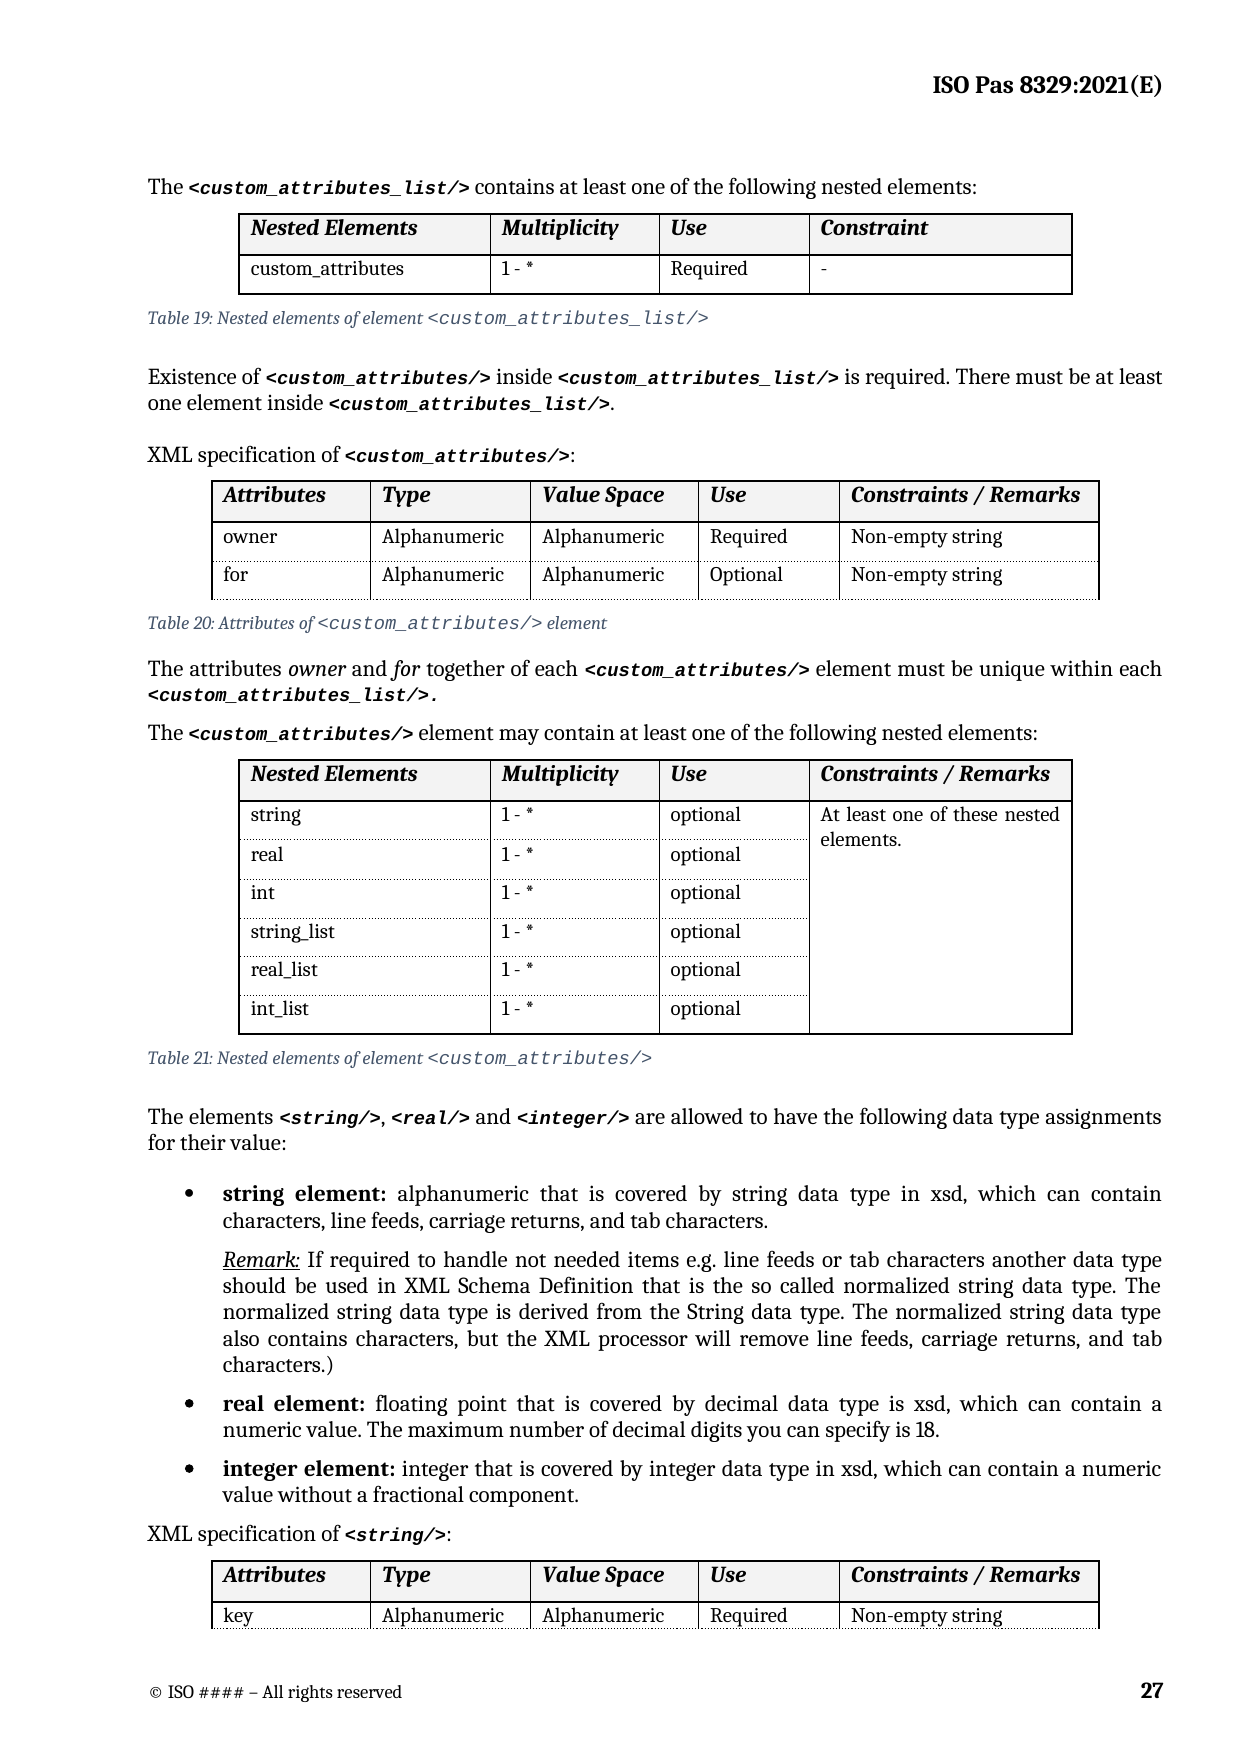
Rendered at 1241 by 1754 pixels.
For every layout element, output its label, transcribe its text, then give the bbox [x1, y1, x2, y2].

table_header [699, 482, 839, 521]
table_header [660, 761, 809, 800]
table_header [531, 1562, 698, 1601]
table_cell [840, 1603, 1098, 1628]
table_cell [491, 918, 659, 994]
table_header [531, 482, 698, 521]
text The elements <string/>, <real/> and <integer/> are allowed to have the following data type assignments for their value: [148, 1103, 1163, 1156]
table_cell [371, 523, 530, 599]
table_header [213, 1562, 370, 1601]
text The <custom_attributes/> element may contain at least one of the following nested elements: [148, 720, 1163, 746]
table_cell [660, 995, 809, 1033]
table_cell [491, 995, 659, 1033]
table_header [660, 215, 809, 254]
text Table 20: Attributes of <custom_attributes/> element [148, 613, 1163, 635]
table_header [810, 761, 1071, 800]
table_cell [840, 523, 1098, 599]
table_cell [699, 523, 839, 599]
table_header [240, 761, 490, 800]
text Table 19: Nested elements of element <custom_attributes_list/> [148, 308, 1163, 330]
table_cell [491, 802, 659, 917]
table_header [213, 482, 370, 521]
text The <custom_attributes_list/> contains at least one of the following nested elements: [148, 174, 1163, 200]
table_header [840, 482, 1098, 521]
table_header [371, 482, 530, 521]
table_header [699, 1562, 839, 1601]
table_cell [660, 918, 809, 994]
list integer element: integer that is covered by integer data type in xsd, which can contain a numeric value without a fractional component. [185, 1456, 1163, 1509]
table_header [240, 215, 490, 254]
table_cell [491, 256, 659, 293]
list real element: floating point that is covered by decimal data type is xsd, which can contain a numeric value. The maximum number of decimal digits you can specify is 18. [185, 1391, 1163, 1443]
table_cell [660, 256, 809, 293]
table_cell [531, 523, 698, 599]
list string element: alphanumeric that is covered by string data type in xsd, which can contain characters, line feeds, carriage returns, and tab characters. [185, 1181, 1163, 1234]
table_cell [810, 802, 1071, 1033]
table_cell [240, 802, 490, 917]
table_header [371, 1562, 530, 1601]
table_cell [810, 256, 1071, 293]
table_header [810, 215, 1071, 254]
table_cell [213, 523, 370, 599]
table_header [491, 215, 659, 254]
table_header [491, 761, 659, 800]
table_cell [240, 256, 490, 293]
text XML specification of <string/>: [148, 1521, 1163, 1547]
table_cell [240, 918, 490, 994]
list Remark: If required to handle not needed items e.g. line feeds or tab characters another data type should be used in XML Schema Definition that is the so called normalized string data type. The normalized string data type is derived from the String data type. The normalized string data type also contains characters, but the XML processor will remove line feeds, carriage returns, and tab characters.) [223, 1246, 1163, 1378]
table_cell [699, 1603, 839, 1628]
text The attributes owner and for together of each <custom_attributes/> element must be unique within each <custom_attributes_list/>. [148, 656, 1163, 707]
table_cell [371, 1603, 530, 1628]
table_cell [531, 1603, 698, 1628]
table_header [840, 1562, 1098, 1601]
text Existence of <custom_attributes/> inside <custom_attributes_list/> is required. There must be at least one element inside <custom_attributes_list/>. [148, 364, 1163, 416]
text XML specification of <custom_attributes/>: [148, 441, 1163, 468]
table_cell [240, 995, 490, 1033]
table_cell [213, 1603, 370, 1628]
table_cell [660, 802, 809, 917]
text Table 21: Nested elements of element <custom_attributes/> [148, 1048, 1163, 1070]
